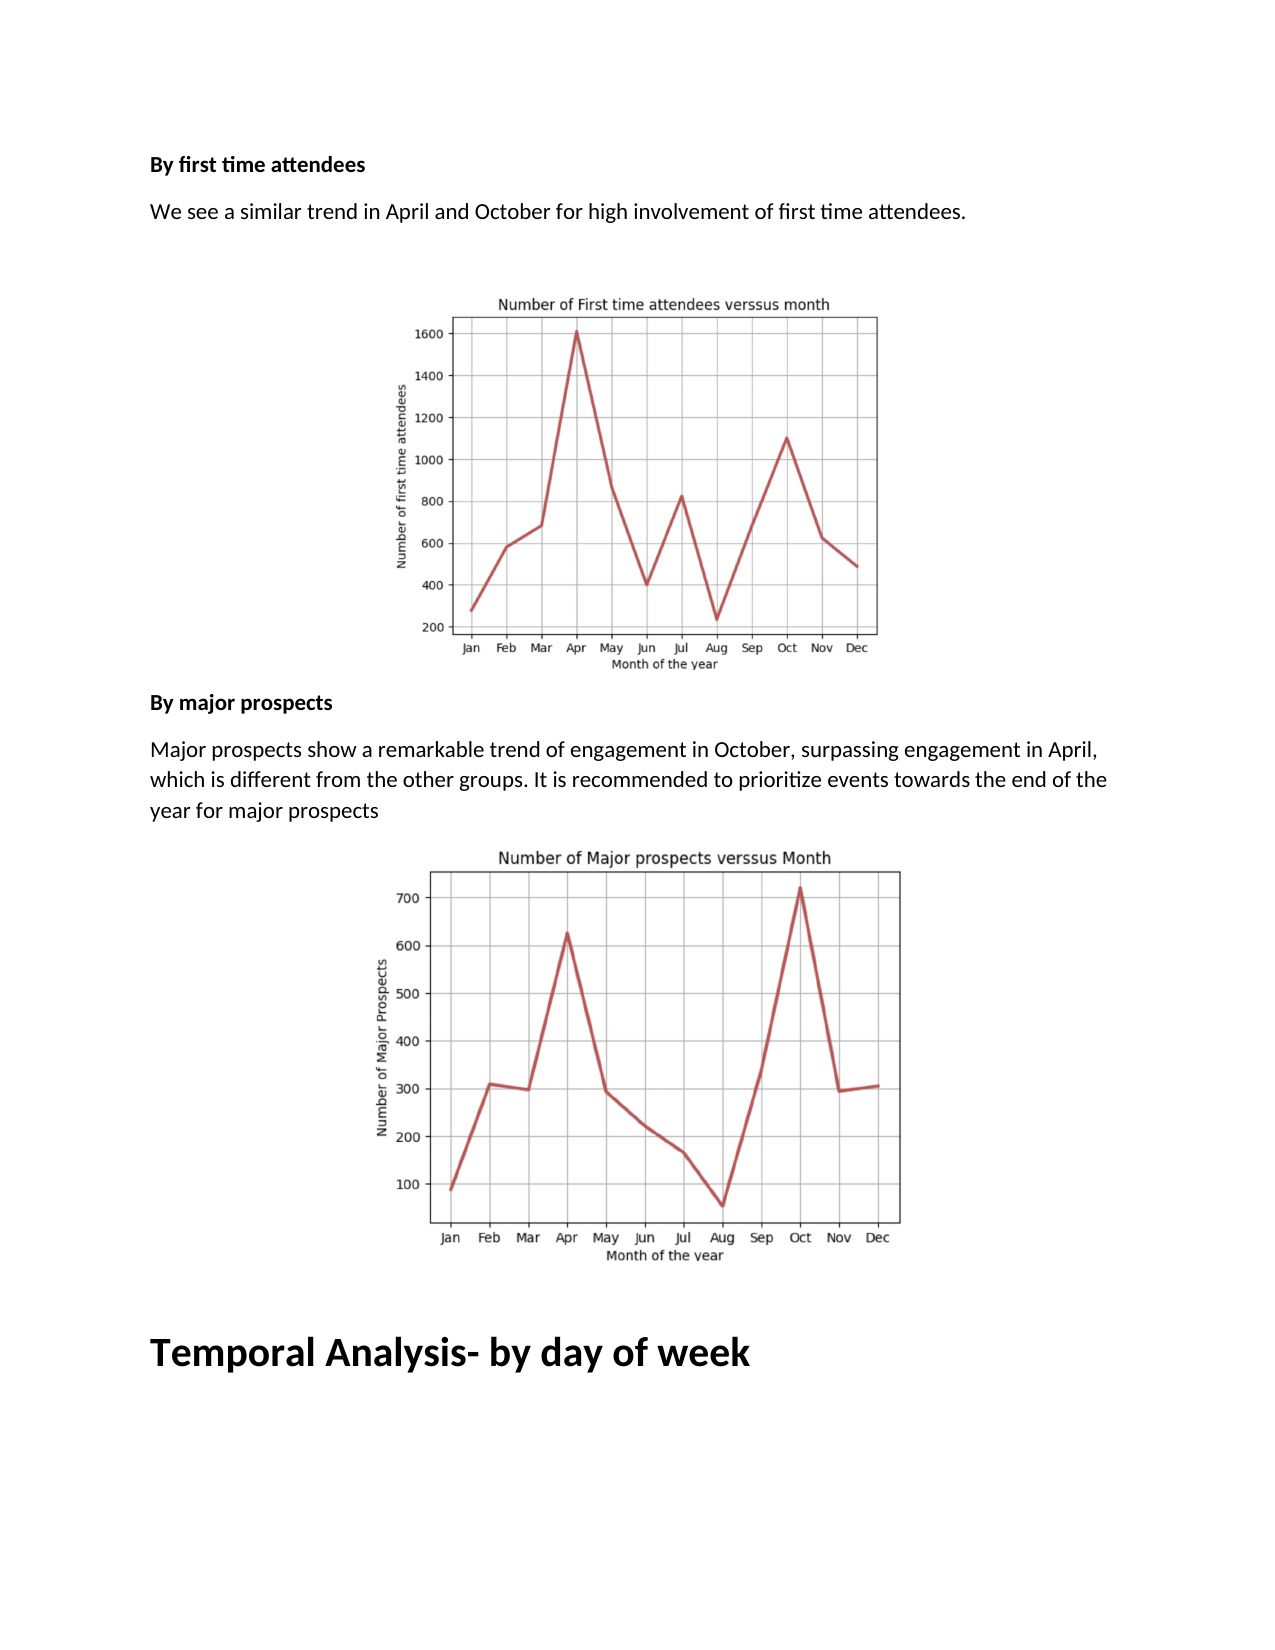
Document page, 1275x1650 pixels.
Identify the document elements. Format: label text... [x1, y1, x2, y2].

picture [369, 842, 905, 1261]
title Temporal Analysis- by day of week [150, 1326, 1125, 1377]
text We see a similar trend in April and October for high involvement of first time attendees. [150, 197, 1125, 225]
subtitle By major prospects [150, 688, 1125, 717]
subtitle By first time attendees [150, 150, 1125, 178]
text Major prospects show a remarkable trend of engagement in October, surpassing engagement in April, which is different from the other groups. It is recommended to prioritize events towards the end of the year for major prospects [150, 735, 1125, 824]
picture [390, 290, 885, 670]
